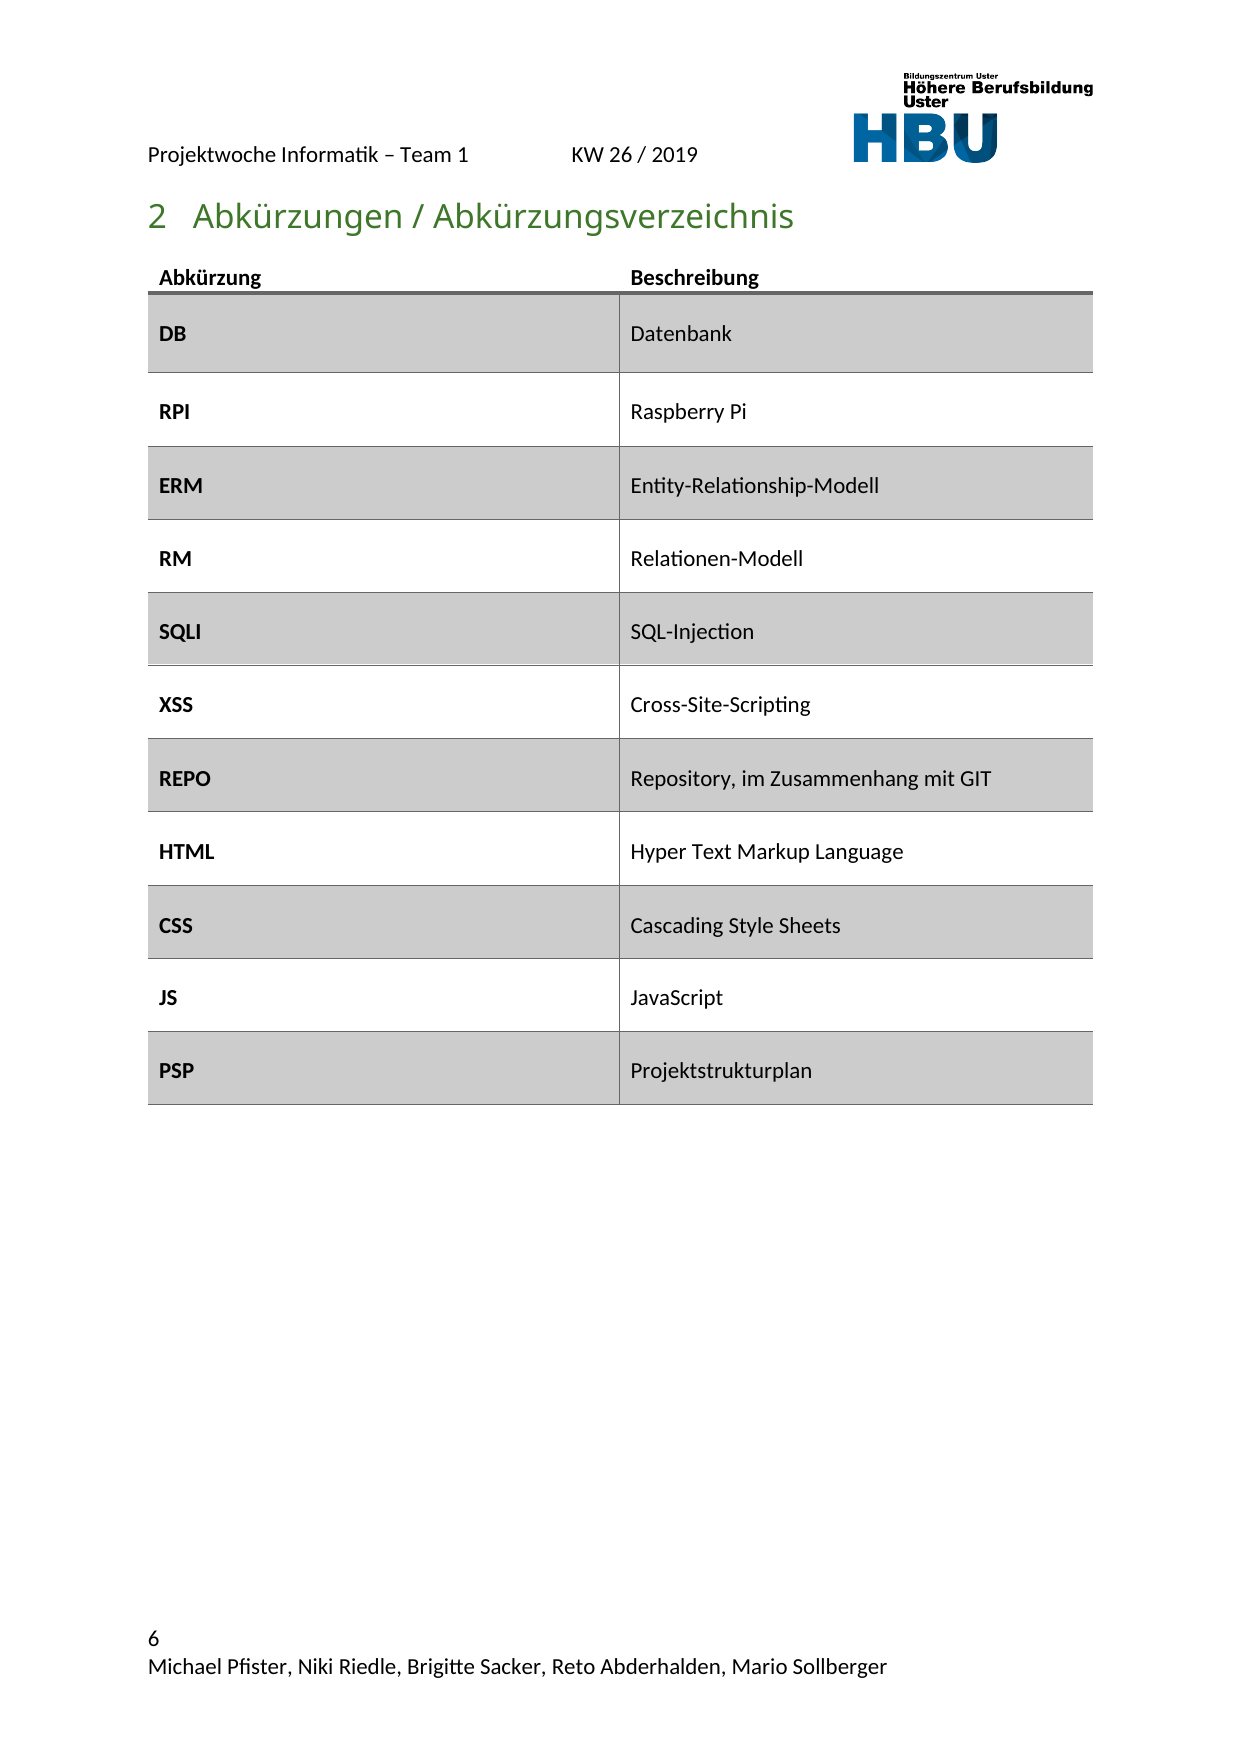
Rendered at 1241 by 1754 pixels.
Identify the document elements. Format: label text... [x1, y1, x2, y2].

table_cell ERM [148, 447, 619, 519]
table_cell RPI [148, 373, 619, 446]
table_cell SQLI [148, 593, 619, 664]
table_cell Cascading Style Sheets [620, 886, 1093, 958]
picture [853, 73, 1093, 163]
table_cell CSS [148, 886, 619, 958]
table_cell REPO [148, 739, 619, 811]
table_cell Datenbank [620, 295, 1093, 372]
table_cell Raspberry Pi [620, 373, 1093, 446]
table_cell Cross-Site-Scripting [620, 666, 1093, 738]
table_cell JS [148, 959, 619, 1031]
table_cell Repository, im Zusammenhang mit GIT [620, 739, 1093, 811]
table_cell PSP [148, 1032, 619, 1104]
table_cell JavaScript [620, 959, 1093, 1031]
table_cell SQL-Injection [620, 593, 1093, 664]
table_header Abkürzung [148, 239, 619, 291]
table_cell XSS [148, 666, 619, 738]
table_header Beschreibung [619, 239, 1093, 291]
table_cell Hyper Text Markup Language [620, 812, 1093, 885]
table_cell HTML [148, 812, 619, 885]
table_cell RM [148, 520, 619, 592]
table_cell Relationen-Modell [620, 520, 1093, 592]
table_cell Entity-Relationship-Modell [620, 447, 1093, 519]
table_cell Projektstrukturplan [620, 1032, 1093, 1104]
subtitle Abkürzungen / Abkürzungsverzeichnis [148, 193, 1093, 238]
table_cell DB [148, 295, 619, 372]
